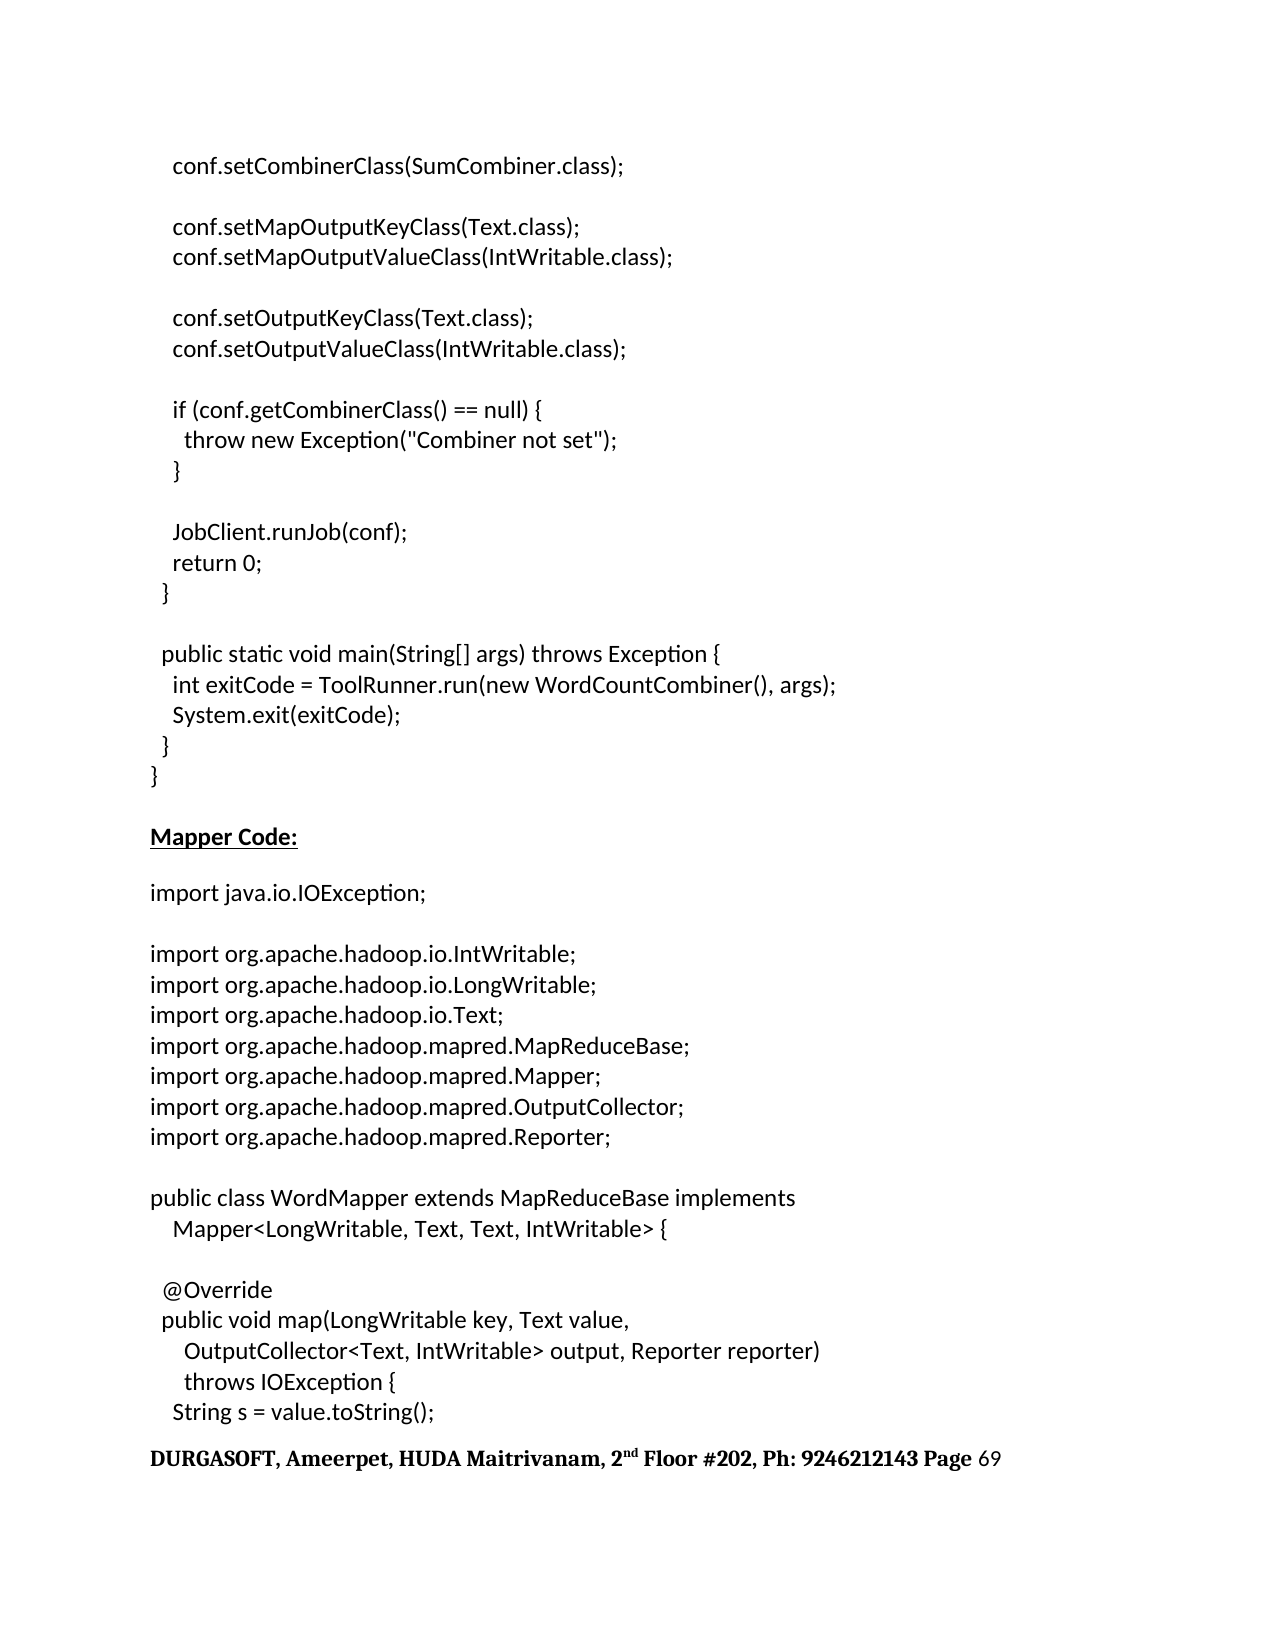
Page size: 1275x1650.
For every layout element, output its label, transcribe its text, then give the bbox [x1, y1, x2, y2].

text import org.apache.hadoop.io.LongWritable; [150, 969, 1125, 999]
text } [150, 577, 1125, 608]
text System.exit(exitCode); [150, 699, 1125, 730]
text } [150, 760, 1125, 791]
text return 0; [150, 547, 1125, 577]
text import org.apache.hadoop.mapred.MapReduceBase; [150, 1030, 1125, 1060]
text import org.apache.hadoop.io.IntWritable; [150, 938, 1125, 969]
text String s = value.toString(); [150, 1396, 1125, 1427]
text int exitCode = ToolRunner.run(new WordCountCombiner(), args); [150, 669, 1125, 699]
text conf.setMapOutputKeyClass(Text.class); [150, 211, 1125, 242]
text import org.apache.hadoop.mapred.OutputCollector; [150, 1091, 1125, 1121]
text public class WordMapper extends MapReduceBase implements [150, 1182, 1125, 1213]
text } [150, 730, 1125, 760]
text OutputCollector<Text, IntWritable> output, Reporter reporter) [150, 1335, 1125, 1366]
text @Override [150, 1274, 1125, 1304]
text if (conf.getCombinerClass() == null) { [150, 394, 1125, 425]
text conf.setMapOutputValueClass(IntWritable.class); [150, 242, 1125, 272]
text conf.setOutputValueClass(IntWritable.class); [150, 333, 1125, 364]
text } [150, 455, 1125, 486]
text import org.apache.hadoop.io.Text; [150, 999, 1125, 1030]
text throw new Exception("Combiner not set"); [150, 425, 1125, 455]
text Mapper<LongWritable, Text, Text, IntWritable> { [150, 1213, 1125, 1243]
text conf.setOutputKeyClass(Text.class); [150, 303, 1125, 333]
text public void map(LongWritable key, Text value, [150, 1304, 1125, 1335]
text import java.io.IOException; [150, 877, 1125, 908]
text import org.apache.hadoop.mapred.Mapper; [150, 1060, 1125, 1091]
text public static void main(String[] args) throws Exception { [150, 638, 1125, 669]
text import org.apache.hadoop.mapred.Reporter; [150, 1121, 1125, 1152]
text throws IOException { [150, 1366, 1125, 1396]
text conf.setCombinerClass(SumCombiner.class); [150, 150, 1125, 181]
text JobClient.runJob(conf); [150, 516, 1125, 547]
text Mapper Code: [150, 821, 1125, 852]
